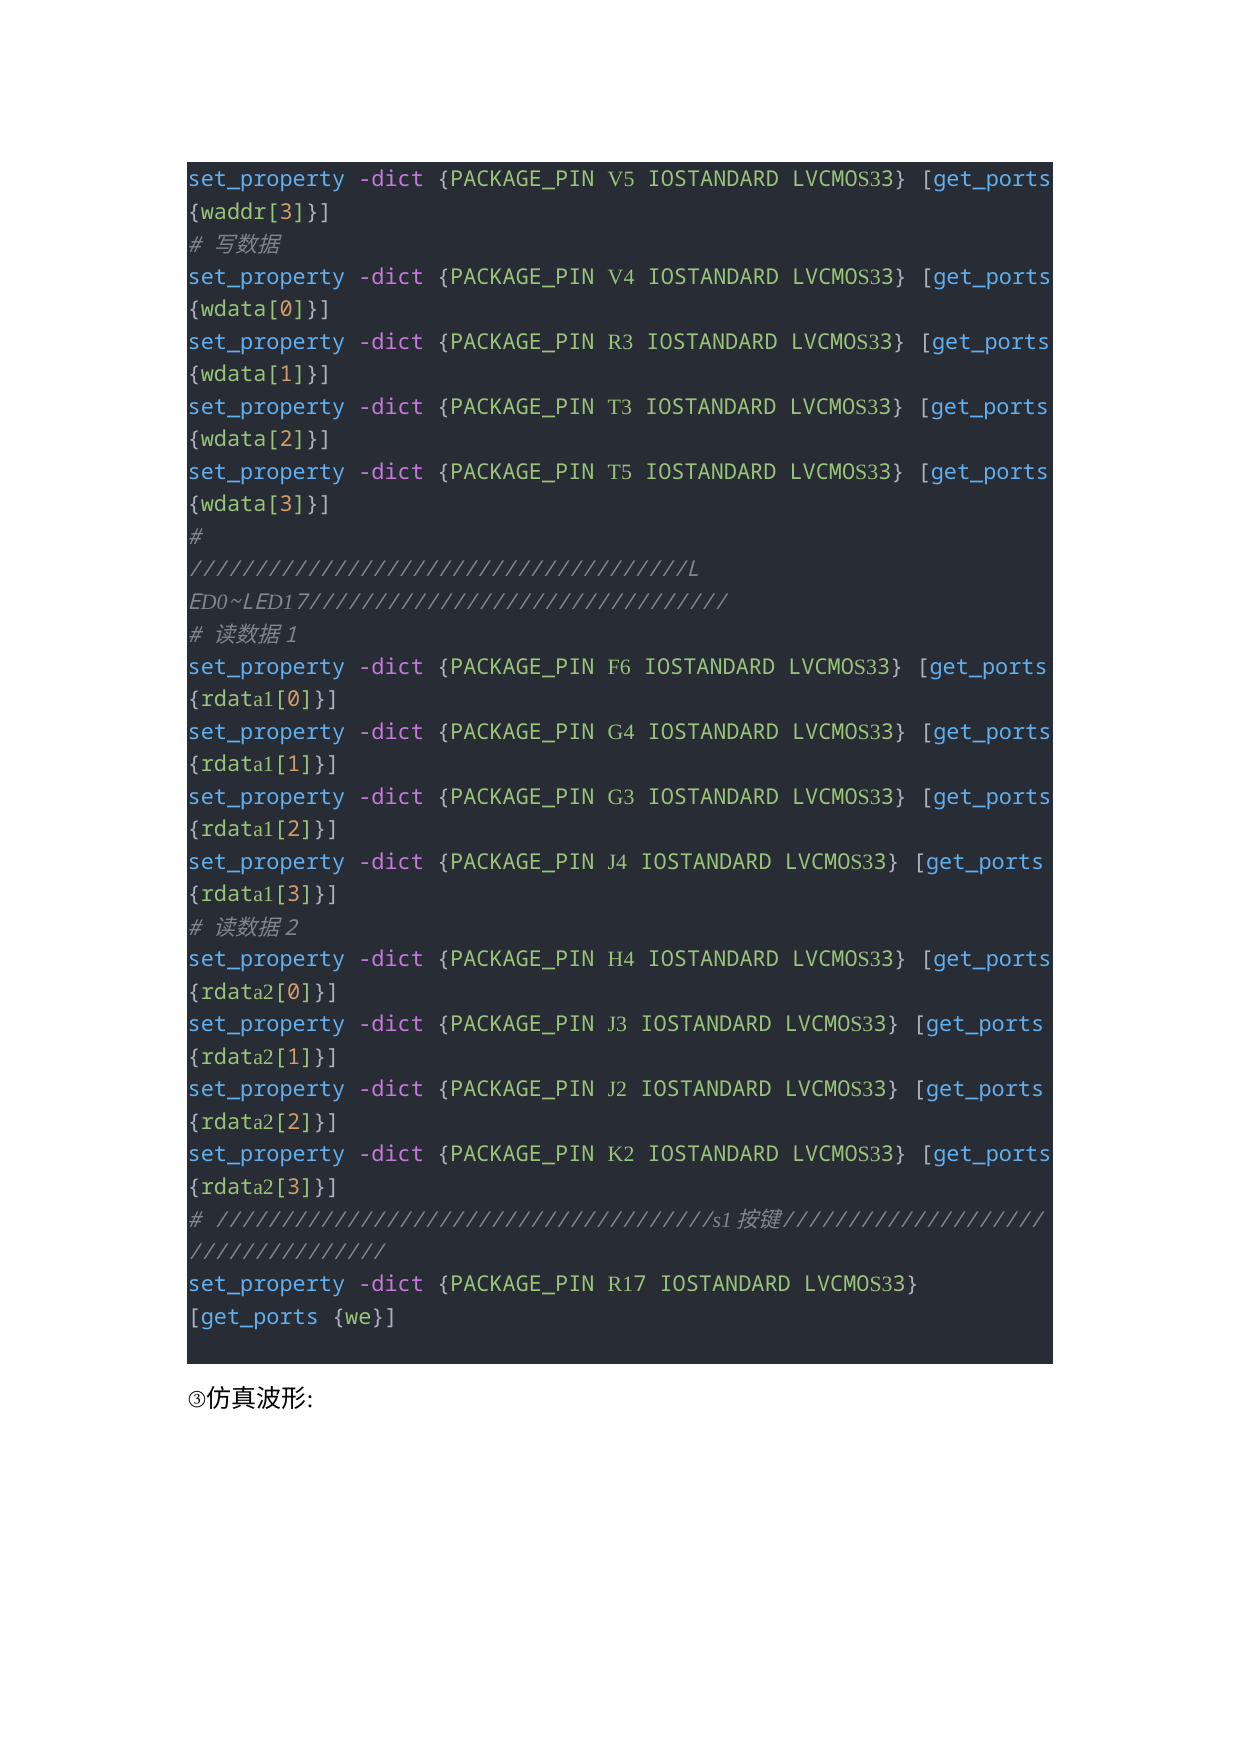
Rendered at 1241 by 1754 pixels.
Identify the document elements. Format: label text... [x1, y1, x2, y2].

text set_property -dict {PACKAGE_PIN K2 IOSTANDARD LVCMOS33} [get_ports {rdata2[3]}] [187, 1137, 1053, 1202]
text set_property -dict {PACKAGE_PIN J2 IOSTANDARD LVCMOS33} [get_ports {rdata2[2]}] [187, 1072, 1053, 1137]
text # 写数据 [187, 227, 1053, 259]
text ③仿真波形: [187, 1364, 1053, 1429]
text set_property -dict {PACKAGE_PIN R3 IOSTANDARD LVCMOS33} [get_ports {wdata[1]}] [187, 324, 1053, 389]
text set_property -dict {PACKAGE_PIN T3 IOSTANDARD LVCMOS33} [get_ports {wdata[2]}] [187, 389, 1053, 454]
text set_property -dict {PACKAGE_PIN F6 IOSTANDARD LVCMOS33} [get_ports {rdata1[0]}] [187, 649, 1053, 714]
text set_property -dict {PACKAGE_PIN J4 IOSTANDARD LVCMOS33} [get_ports {rdata1[3]}] [187, 844, 1053, 909]
text set_property -dict {PACKAGE_PIN G4 IOSTANDARD LVCMOS33} [get_ports {rdata1[1]}] [187, 714, 1053, 779]
text set_property -dict {PACKAGE_PIN V5 IOSTANDARD LVCMOS33} [get_ports {waddr[3]}] [187, 162, 1053, 227]
text # //////////////////////////////////////s1按键/////////////////////////////////// [187, 1202, 1053, 1267]
text set_property -dict {PACKAGE_PIN T5 IOSTANDARD LVCMOS33} [get_ports {wdata[3]}] [187, 454, 1053, 519]
text # 读数据1 [187, 617, 1053, 649]
text # //////////////////////////////////////LED0~LED17//////////////////////////////// [187, 519, 1053, 617]
text set_property -dict {PACKAGE_PIN G3 IOSTANDARD LVCMOS33} [get_ports {rdata1[2]}] [187, 779, 1053, 844]
text set_property -dict {PACKAGE_PIN V4 IOSTANDARD LVCMOS33} [get_ports {wdata[0]}] [187, 259, 1053, 324]
text # 读数据2 [187, 909, 1053, 942]
text set_property -dict {PACKAGE_PIN H4 IOSTANDARD LVCMOS33} [get_ports {rdata2[0]}] [187, 942, 1053, 1007]
text set_property -dict {PACKAGE_PIN R17 IOSTANDARD LVCMOS33} [get_ports {we}] [187, 1267, 1053, 1332]
text set_property -dict {PACKAGE_PIN J3 IOSTANDARD LVCMOS33} [get_ports {rdata2[1]}] [187, 1007, 1053, 1072]
